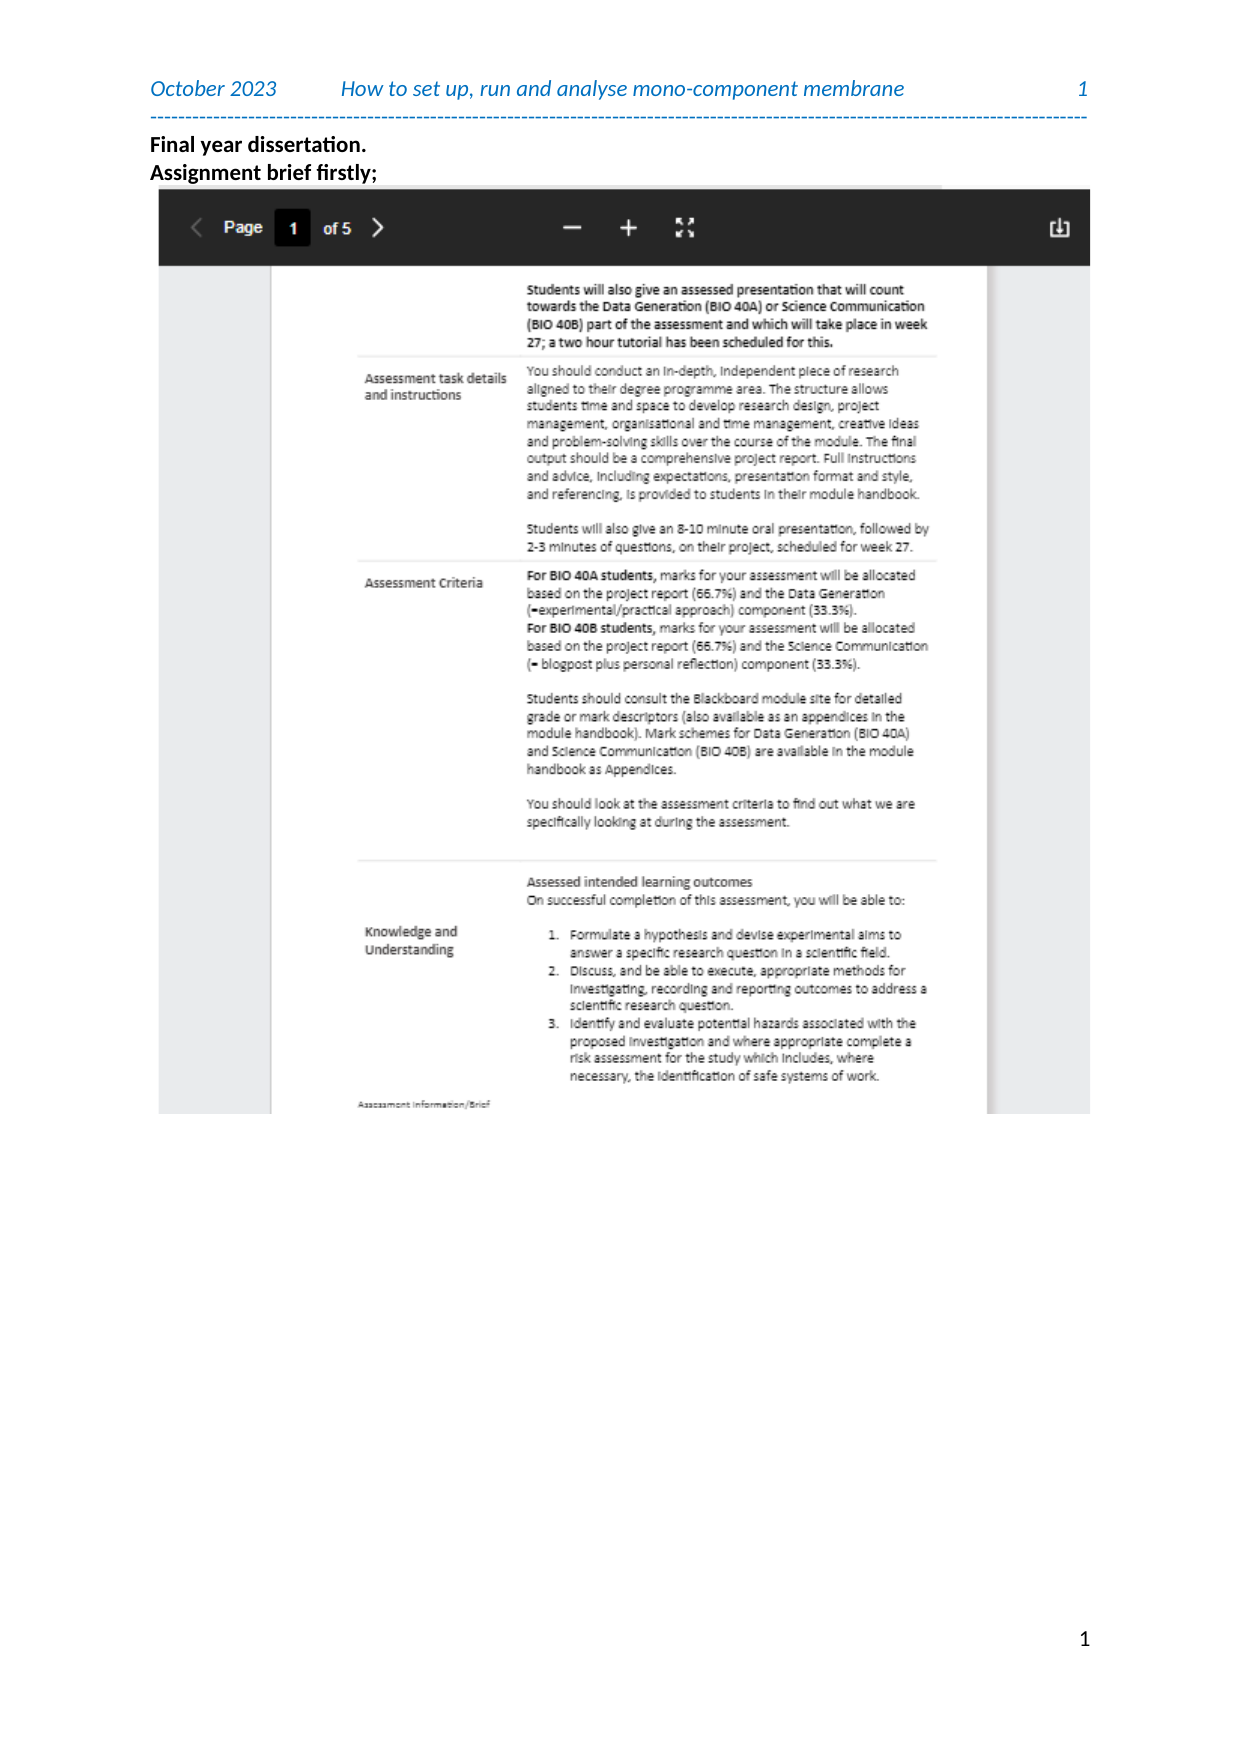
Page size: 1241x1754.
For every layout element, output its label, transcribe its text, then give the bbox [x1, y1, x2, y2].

text Final year dissertation. [150, 130, 1090, 158]
text Assignment brief firstly; [150, 158, 1090, 185]
picture [150, 185, 1091, 1114]
